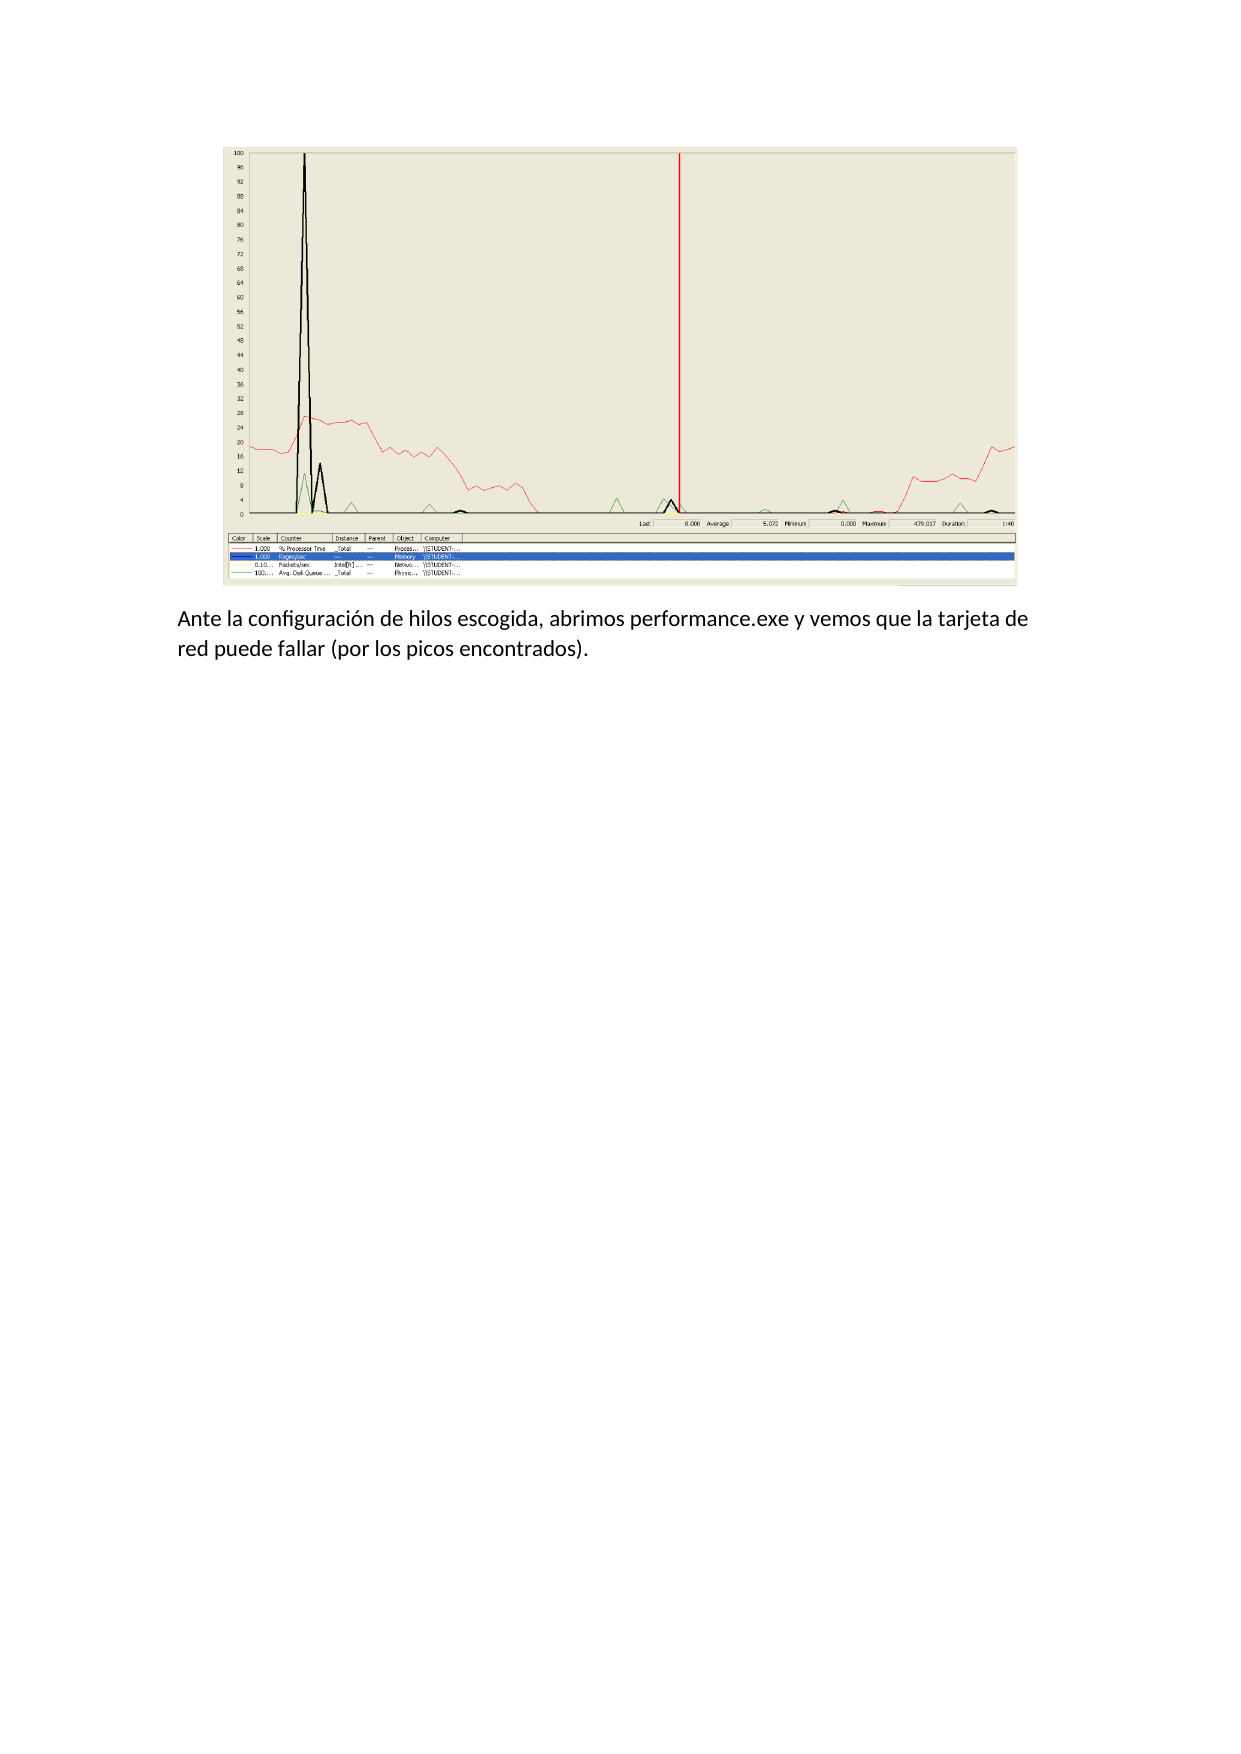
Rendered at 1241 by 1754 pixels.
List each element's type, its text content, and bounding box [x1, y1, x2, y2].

picture [223, 147, 1018, 586]
text Ante la configuración de hilos escogida, abrimos performance.exe y vemos que la tarjeta de red puede fallar (por los picos encontrados). [177, 604, 1063, 662]
